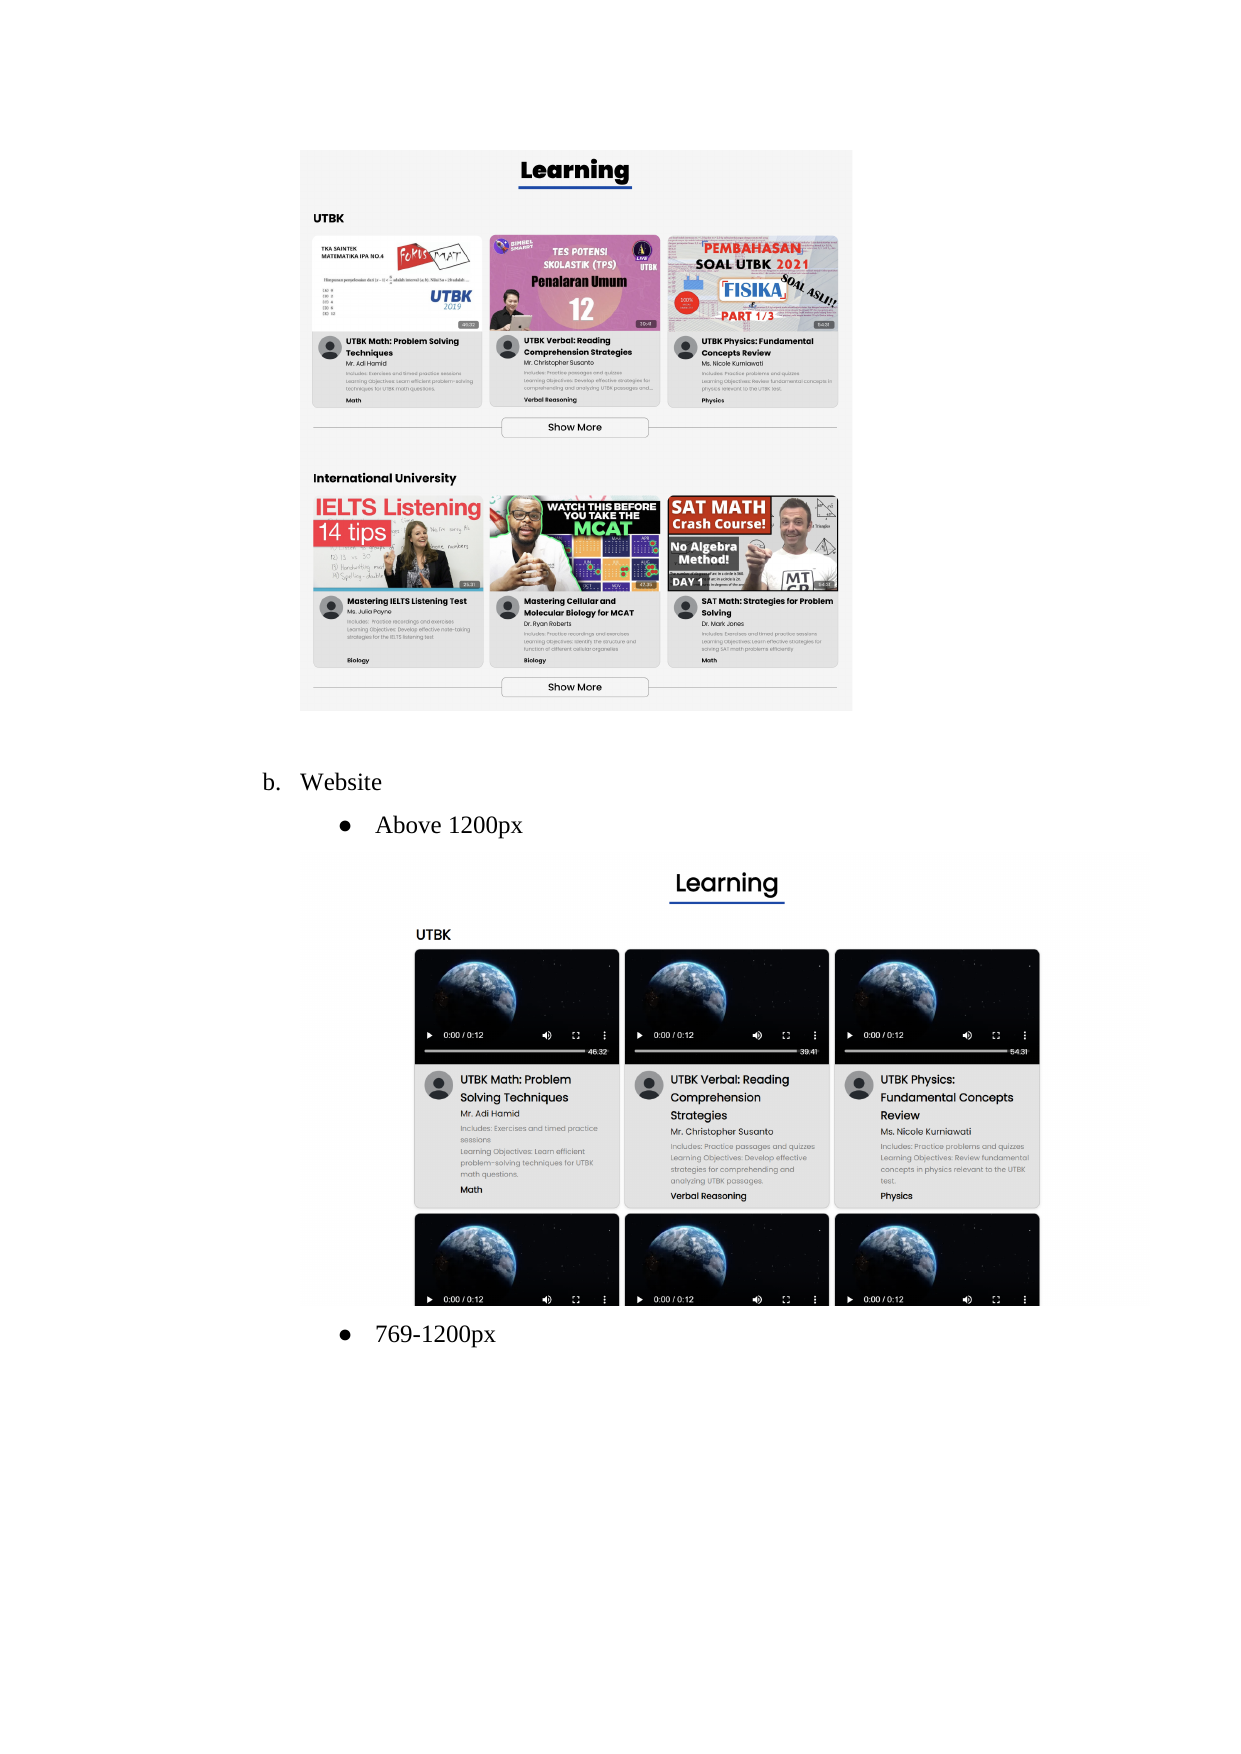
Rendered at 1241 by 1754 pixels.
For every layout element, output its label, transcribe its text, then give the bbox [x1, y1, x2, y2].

picture [300, 150, 853, 711]
list 769-1200px [337, 1319, 1090, 1348]
list Website [262, 767, 1090, 795]
list Above 1200px [337, 810, 1090, 838]
picture [300, 852, 1150, 1306]
